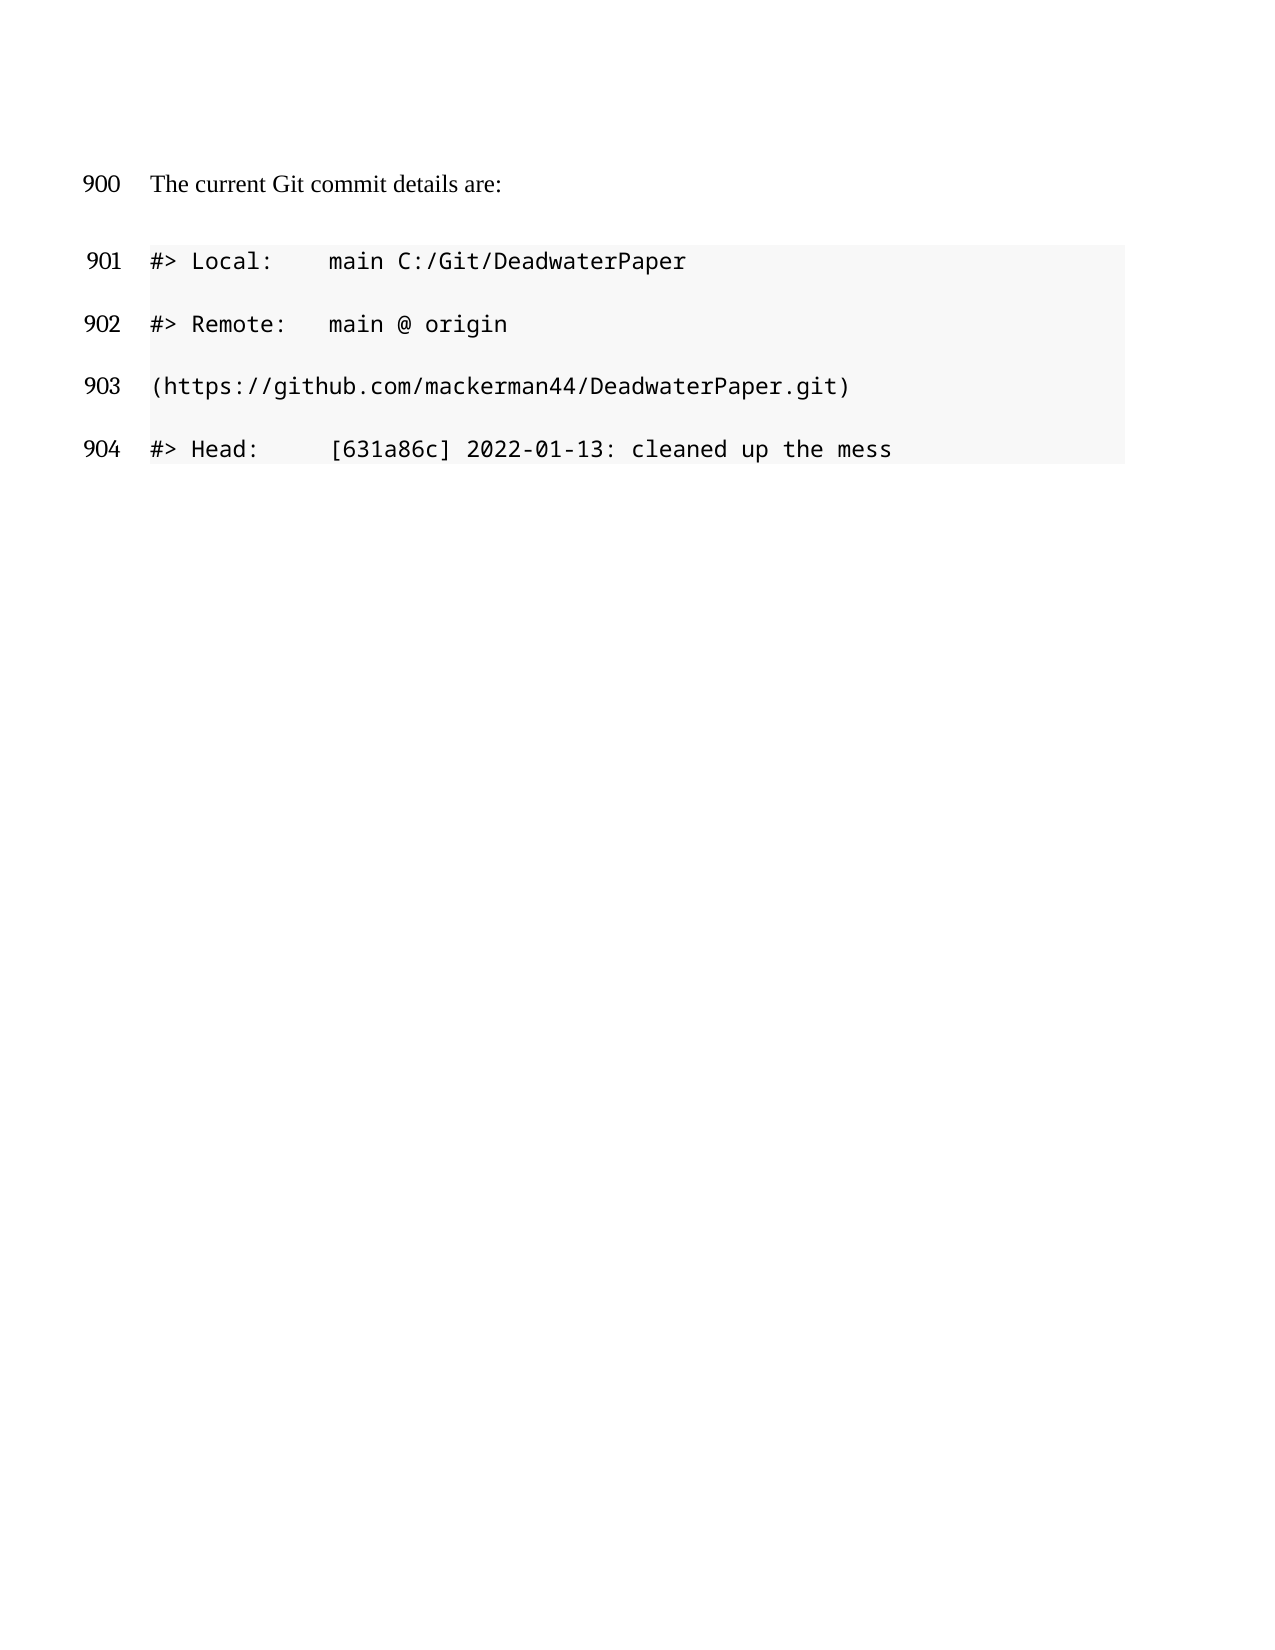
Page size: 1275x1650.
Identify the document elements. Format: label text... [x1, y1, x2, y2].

text #> Local: main C:/Git/DeadwaterPaper #> Remote: main @ origin (https://github.com/mackerman44/DeadwaterPaper.git) #> Head: [631a86c] 2022-01-13: cleaned up the mess [150, 245, 1125, 464]
text The current Git commit details are: [150, 169, 1125, 197]
